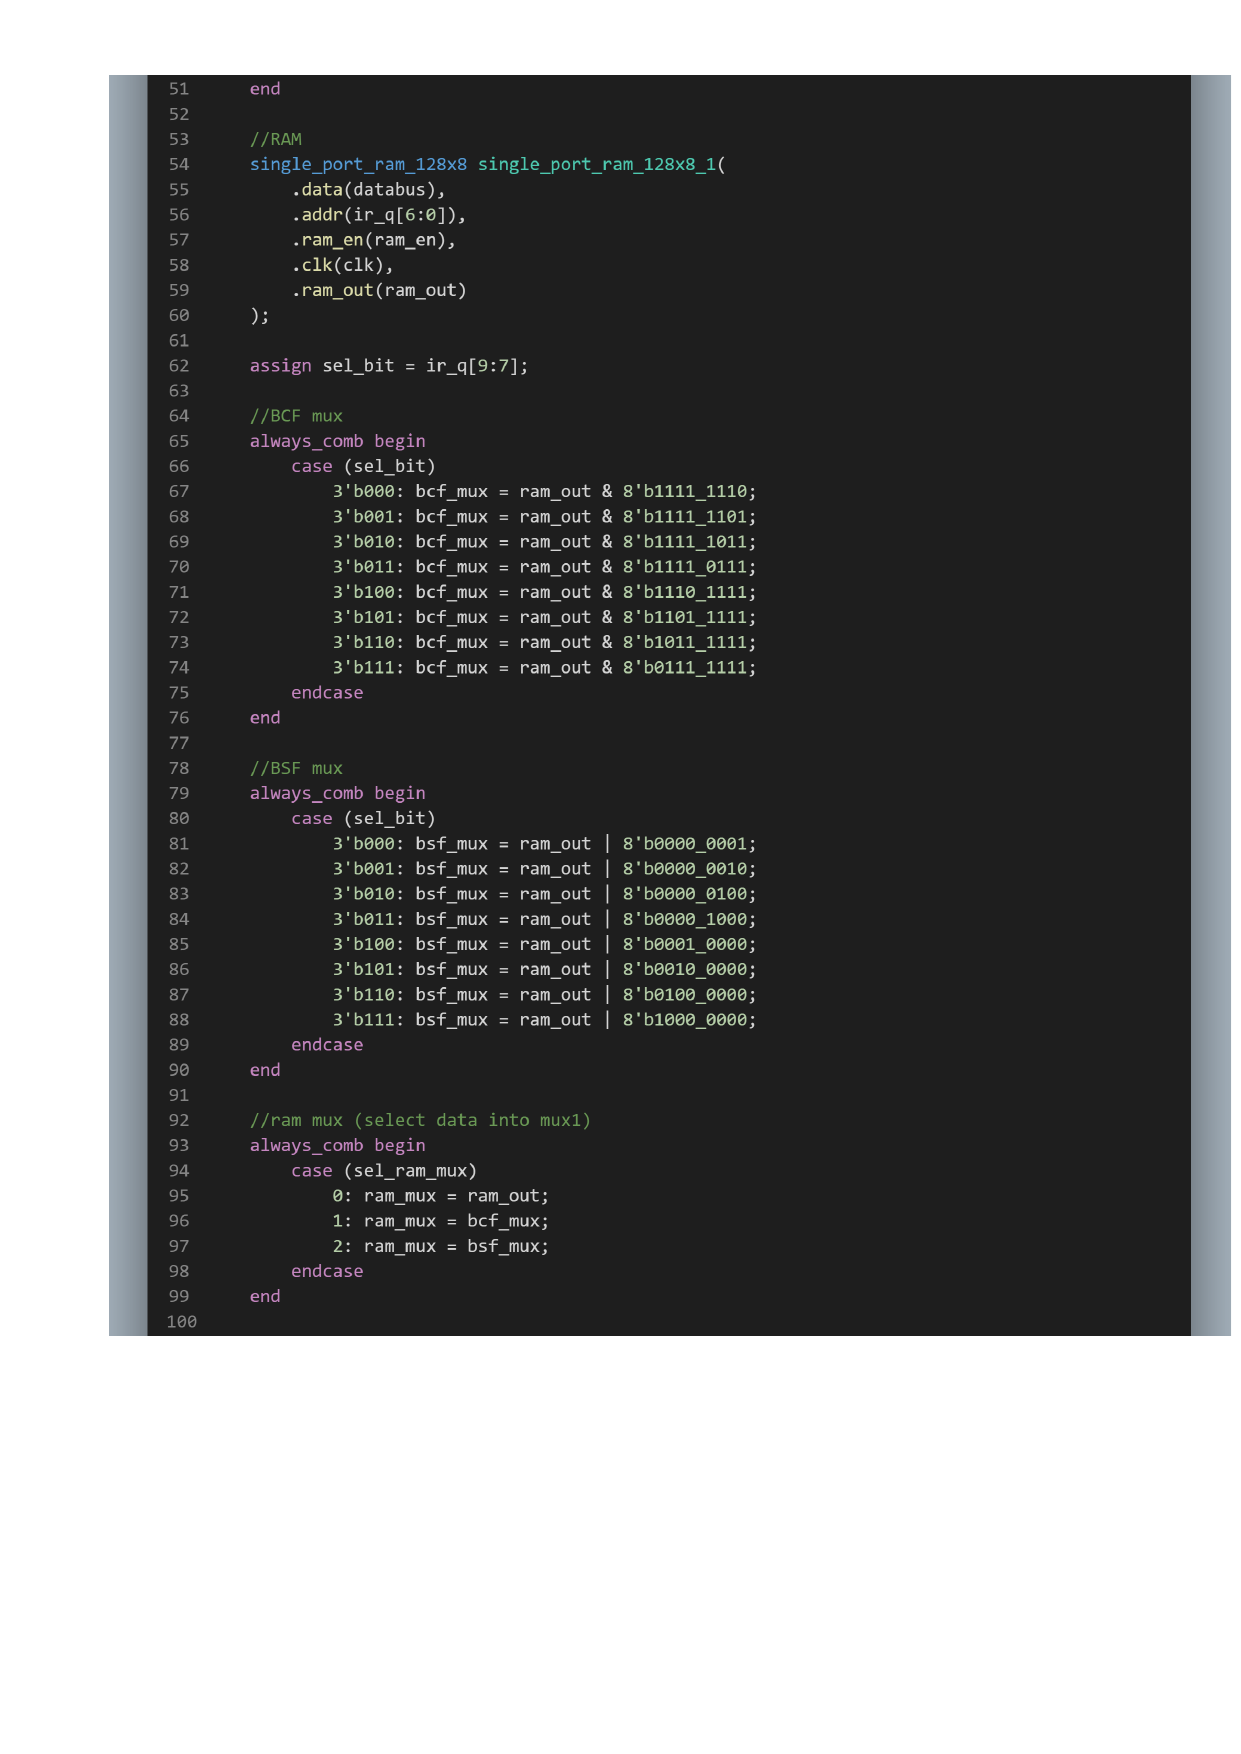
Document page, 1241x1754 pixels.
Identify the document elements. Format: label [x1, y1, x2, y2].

picture [109, 75, 1232, 1336]
